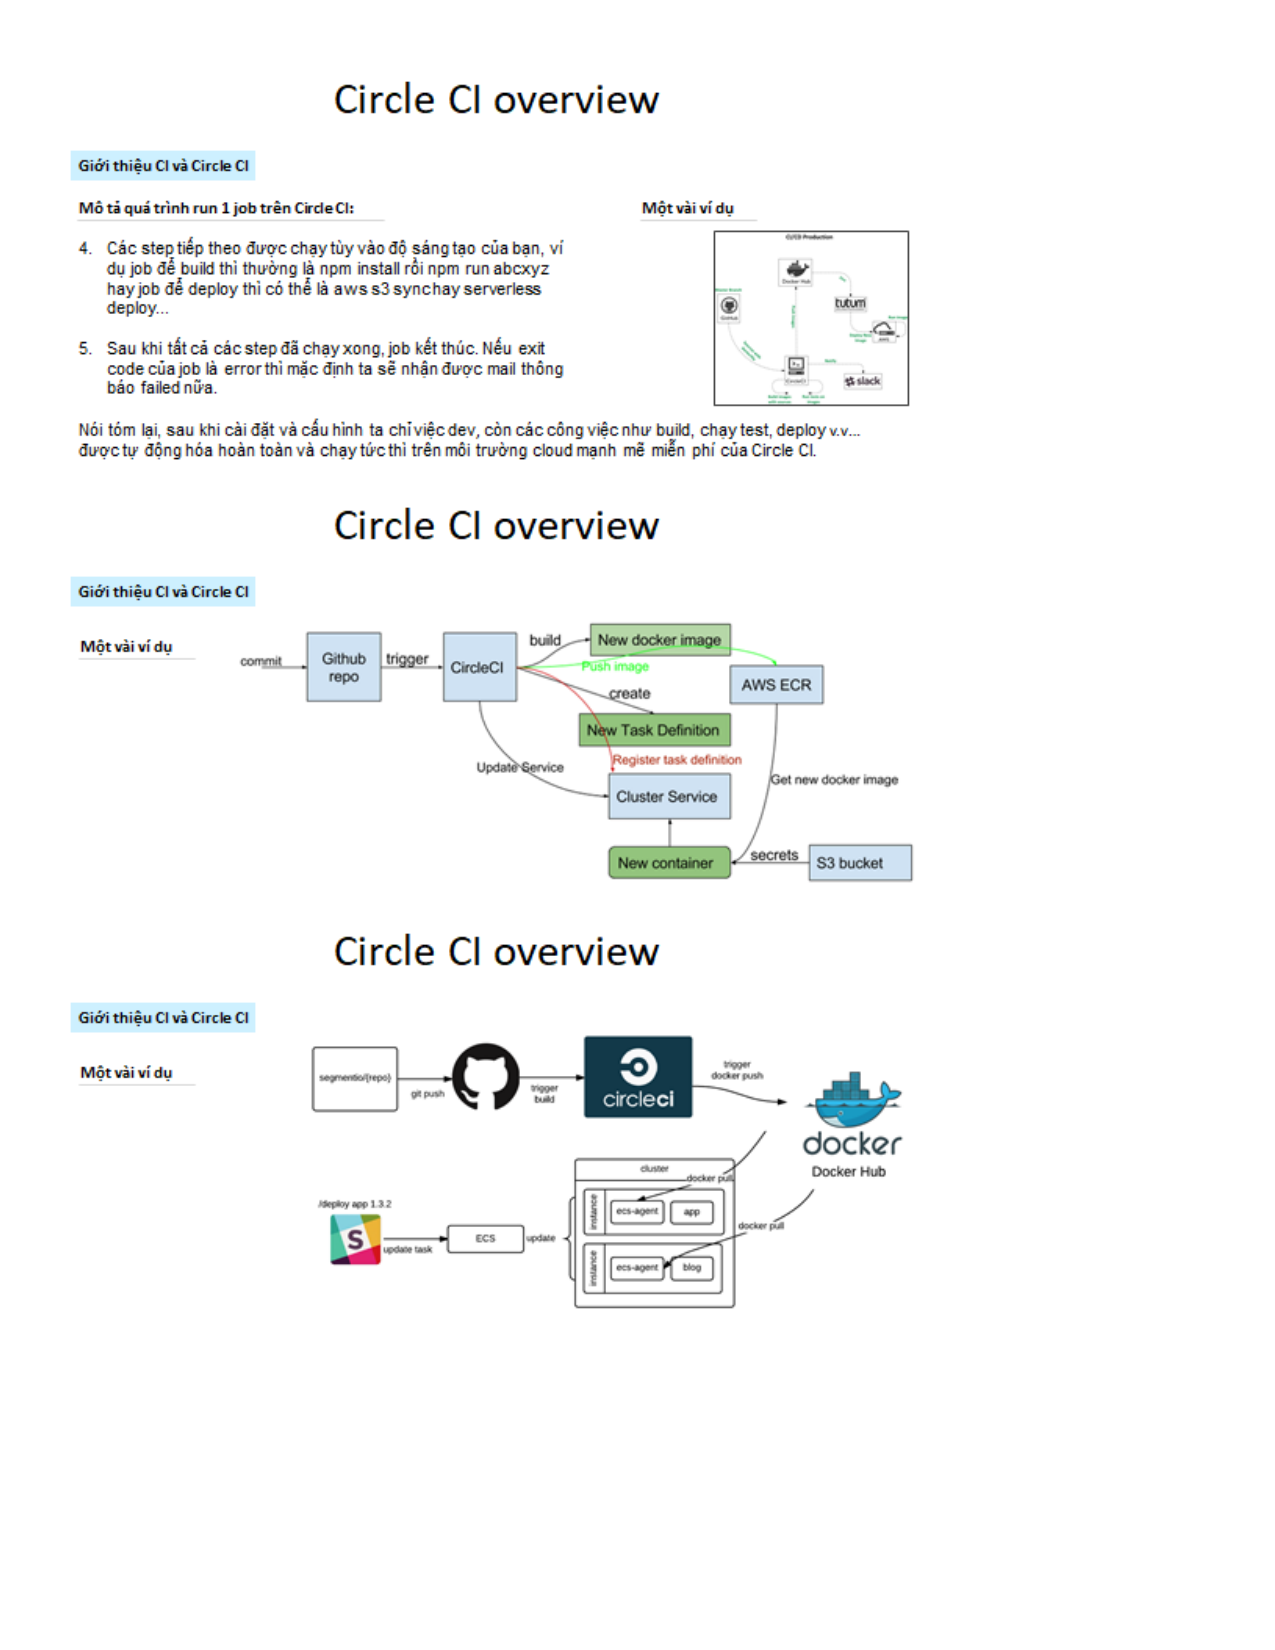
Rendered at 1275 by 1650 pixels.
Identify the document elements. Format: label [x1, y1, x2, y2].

picture [46, 472, 947, 895]
picture [46, 898, 947, 1321]
picture [46, 46, 947, 469]
